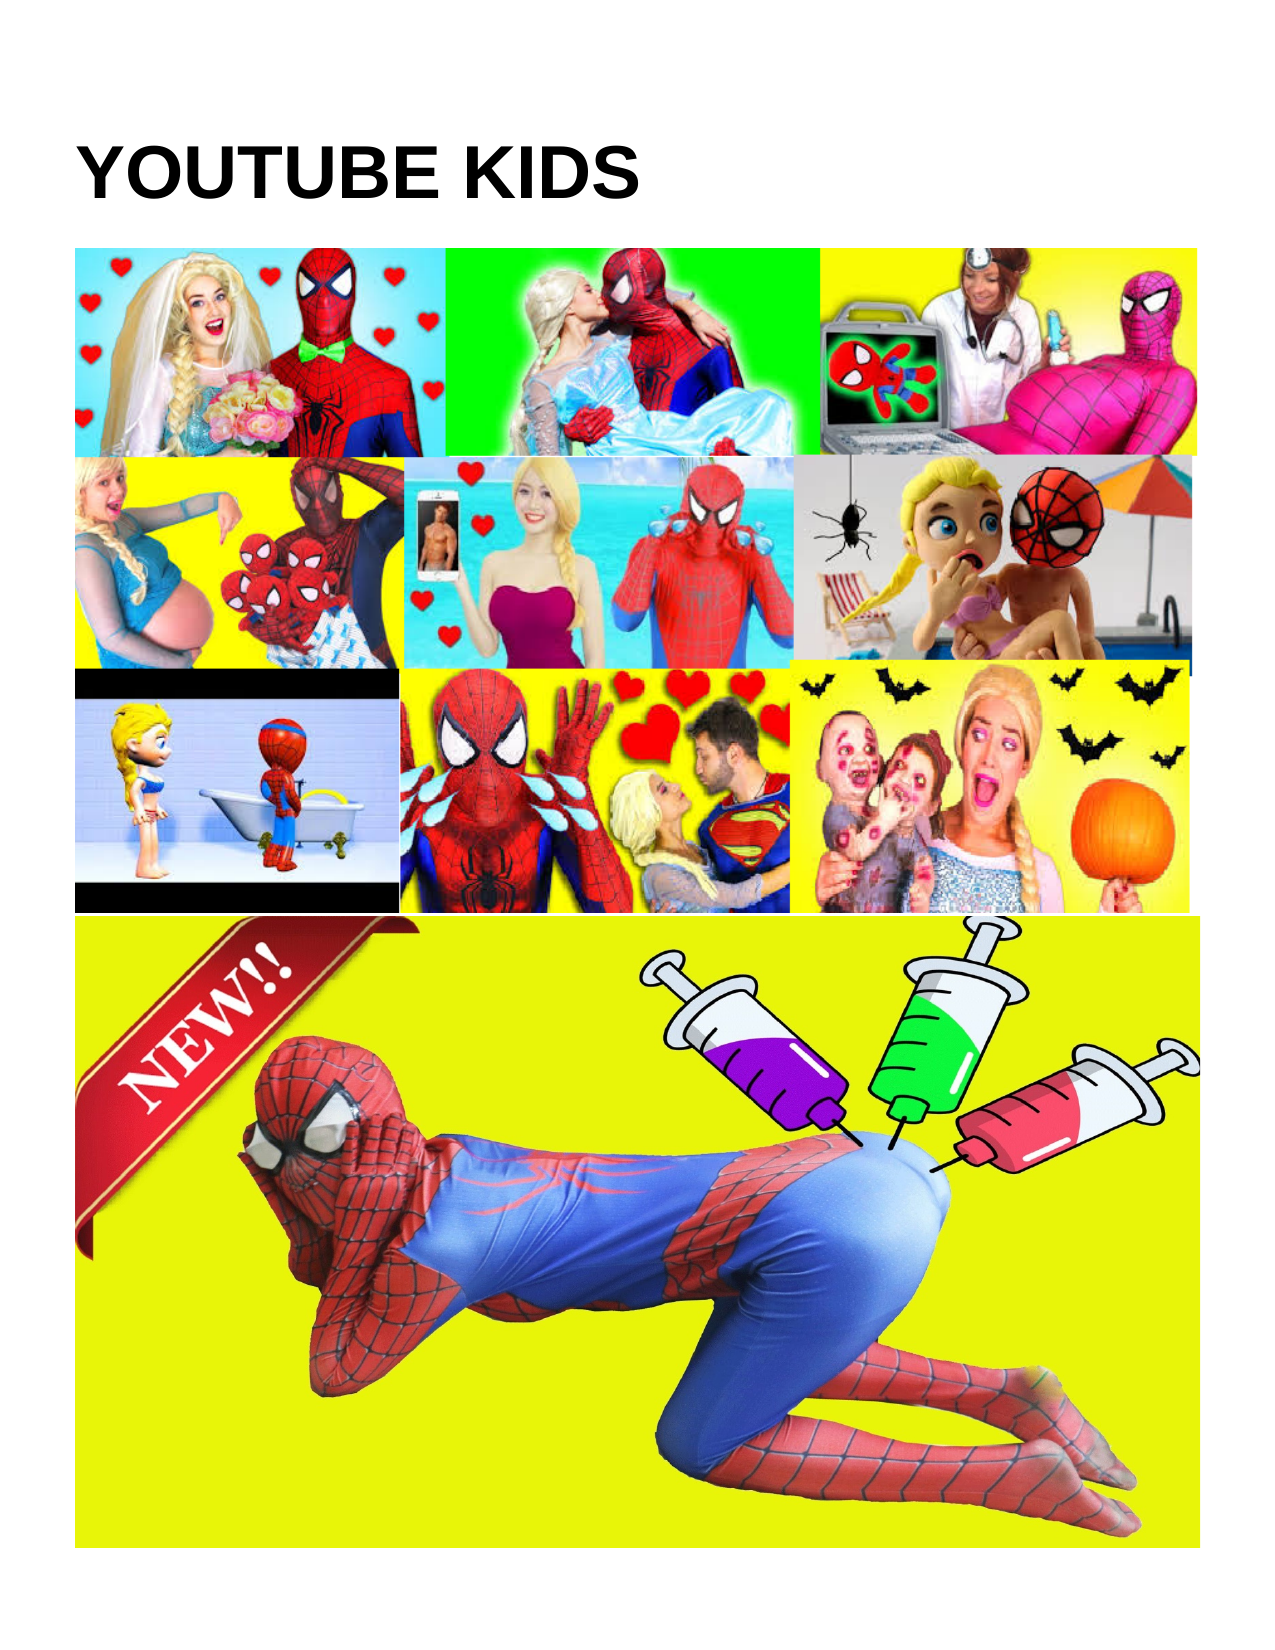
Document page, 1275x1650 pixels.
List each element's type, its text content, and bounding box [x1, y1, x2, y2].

picture [75, 916, 1200, 1548]
text YOUTUBE KIDS [75, 128, 1200, 214]
picture [75, 248, 1200, 913]
